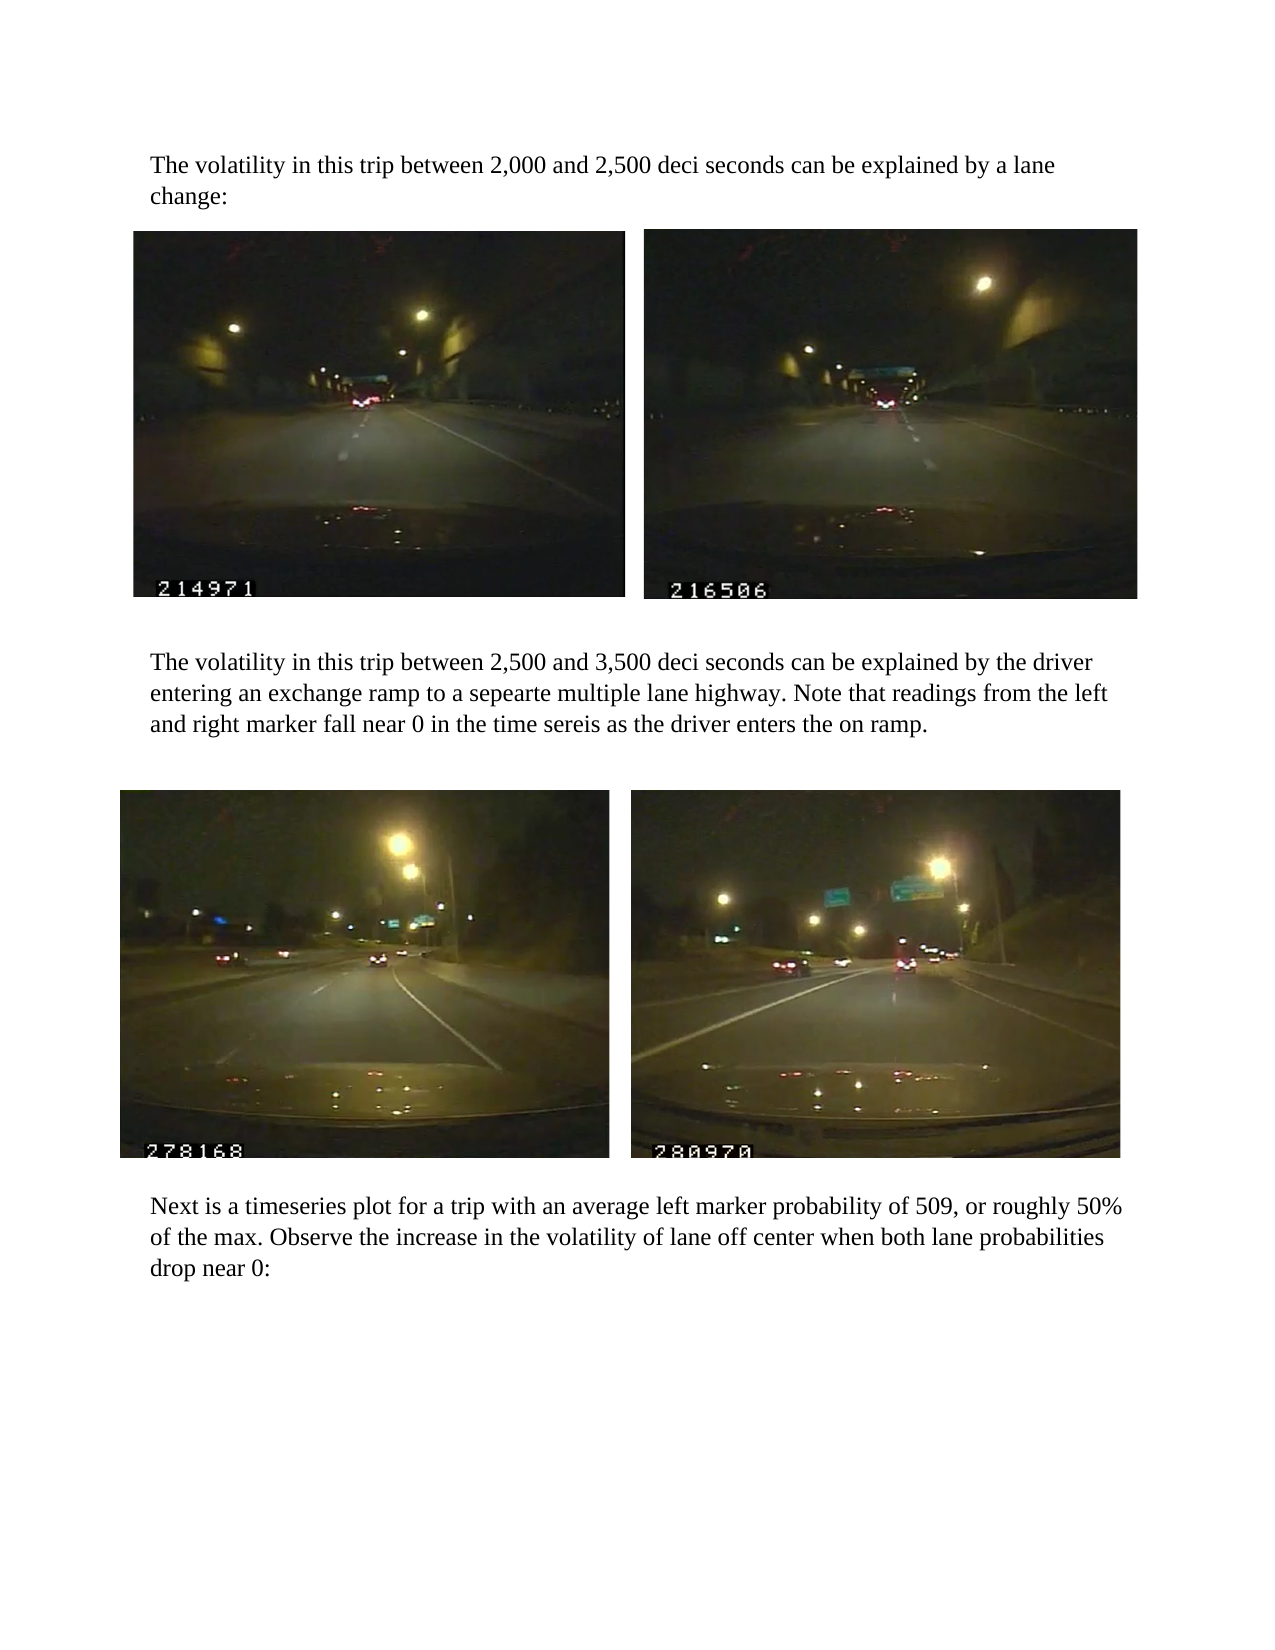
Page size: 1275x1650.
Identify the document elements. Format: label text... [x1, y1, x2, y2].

picture [643, 229, 1138, 599]
picture [118, 790, 609, 1157]
text Next is a timeseries plot for a trip with an average left marker probability of 509, or roughly 50% of the max. Observe the increase in the volatility of lane off center when both lane probabilities drop near 0: [150, 1091, 1125, 1282]
picture [629, 790, 1121, 1157]
text The volatility in this trip between 2,000 and 2,500 deci seconds can be explained by a lane change: [150, 150, 1125, 210]
picture [133, 231, 626, 597]
text The volatility in this trip between 2,500 and 3,500 deci seconds can be explained by the driver entering an exchange ramp to a sepearte multiple lane highway. Note that readings from the left and right marker fall near 0 in the time sereis as the driver enters the on ramp. [150, 647, 1125, 738]
